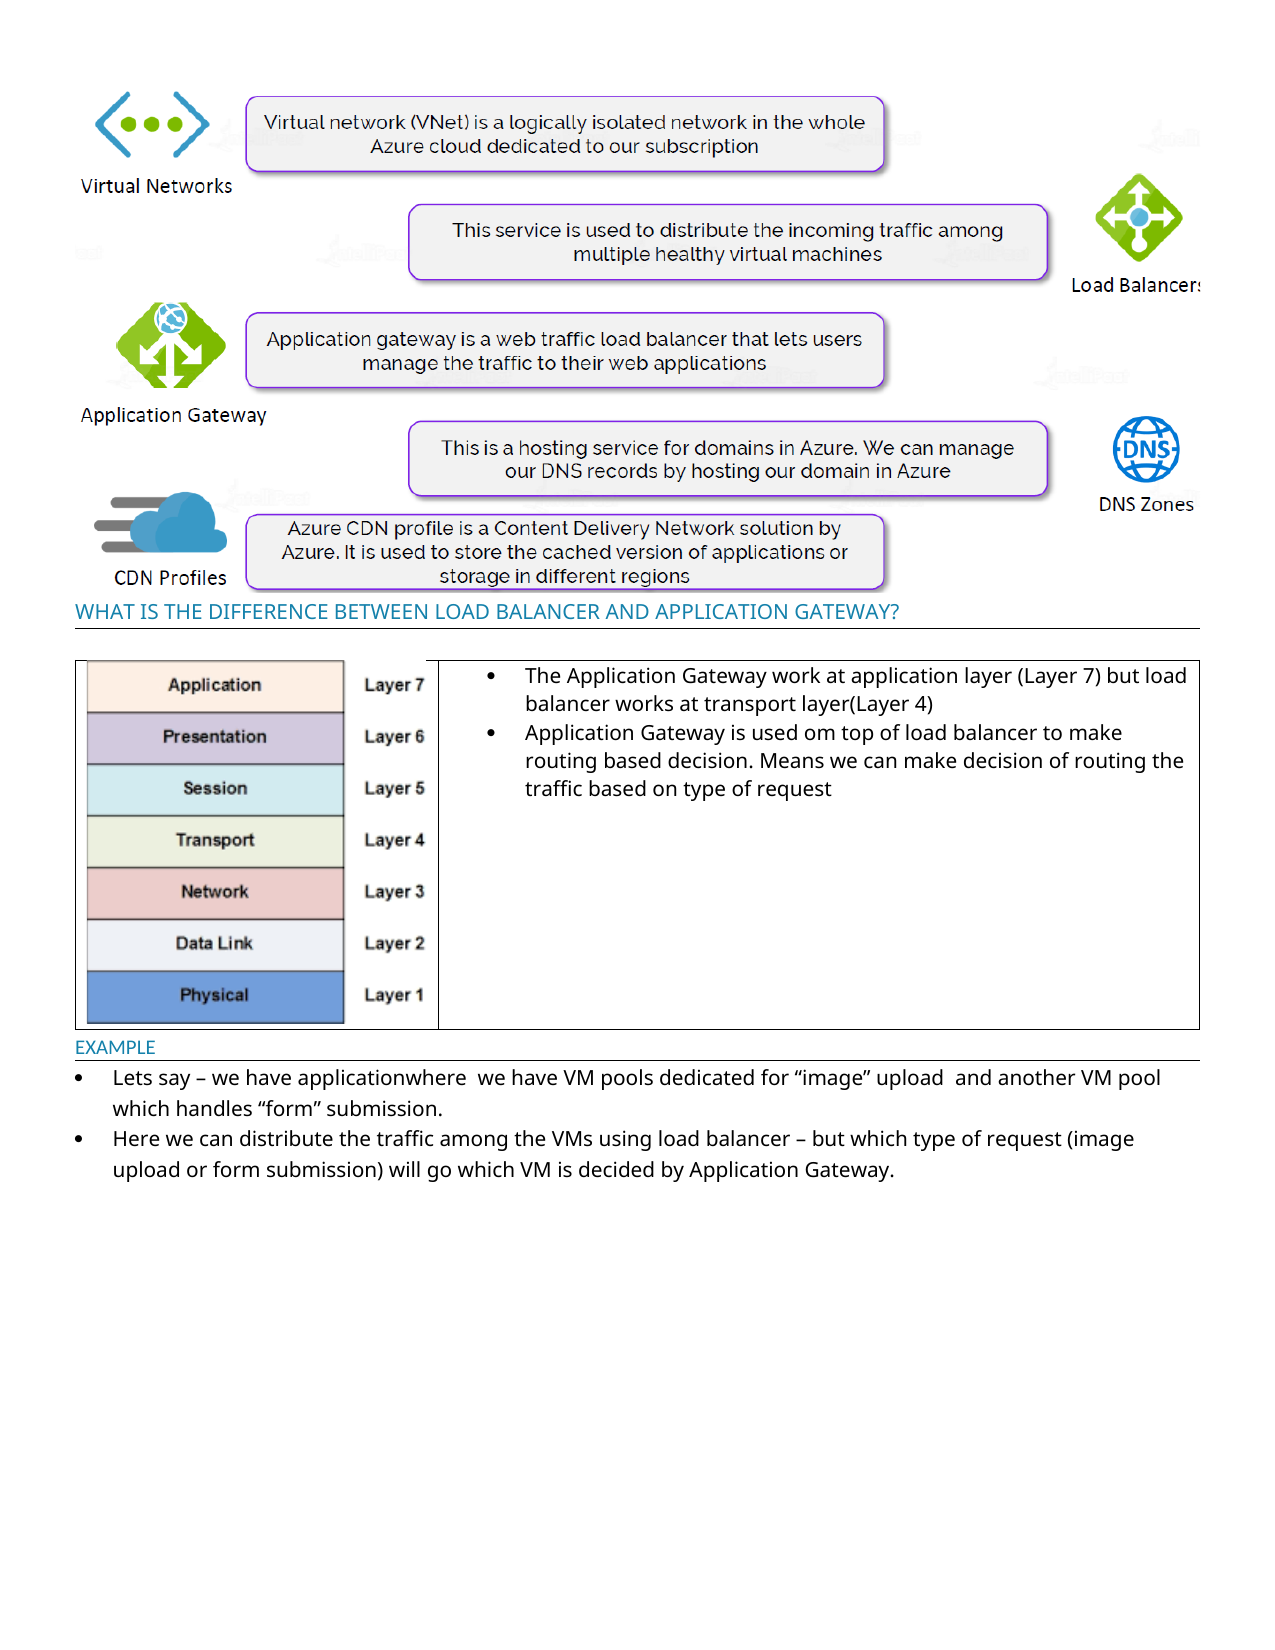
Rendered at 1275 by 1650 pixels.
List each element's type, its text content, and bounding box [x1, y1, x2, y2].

table_header The Application Gateway work at application layer (Layer 7) but load balancer works at transport layer(Layer 4) Application Gateway is used om top of load balancer to make routing based decision. Means we can make decision of routing the traffic based on type of request [439, 661, 1199, 1029]
table_header [76, 661, 438, 1029]
subtitle EXAMPLE [75, 1034, 1200, 1060]
picture [75, 75, 1200, 593]
subtitle WHAT IS THE DIFFERENCE BETWEEN LOAD BALANCER AND APPLICATION GATEWAY? [75, 597, 1200, 628]
list Lets say – we have applicationwhere we have VM pools dedicated for “image” upload and another VM pool which handles “form” submission. [75, 1063, 1200, 1122]
list Here we can distribute the traffic among the VMs using load balancer – but which type of request (image upload or form submission) will go which VM is decided by Application Gateway. [75, 1124, 1200, 1183]
picture [86, 660, 426, 1024]
